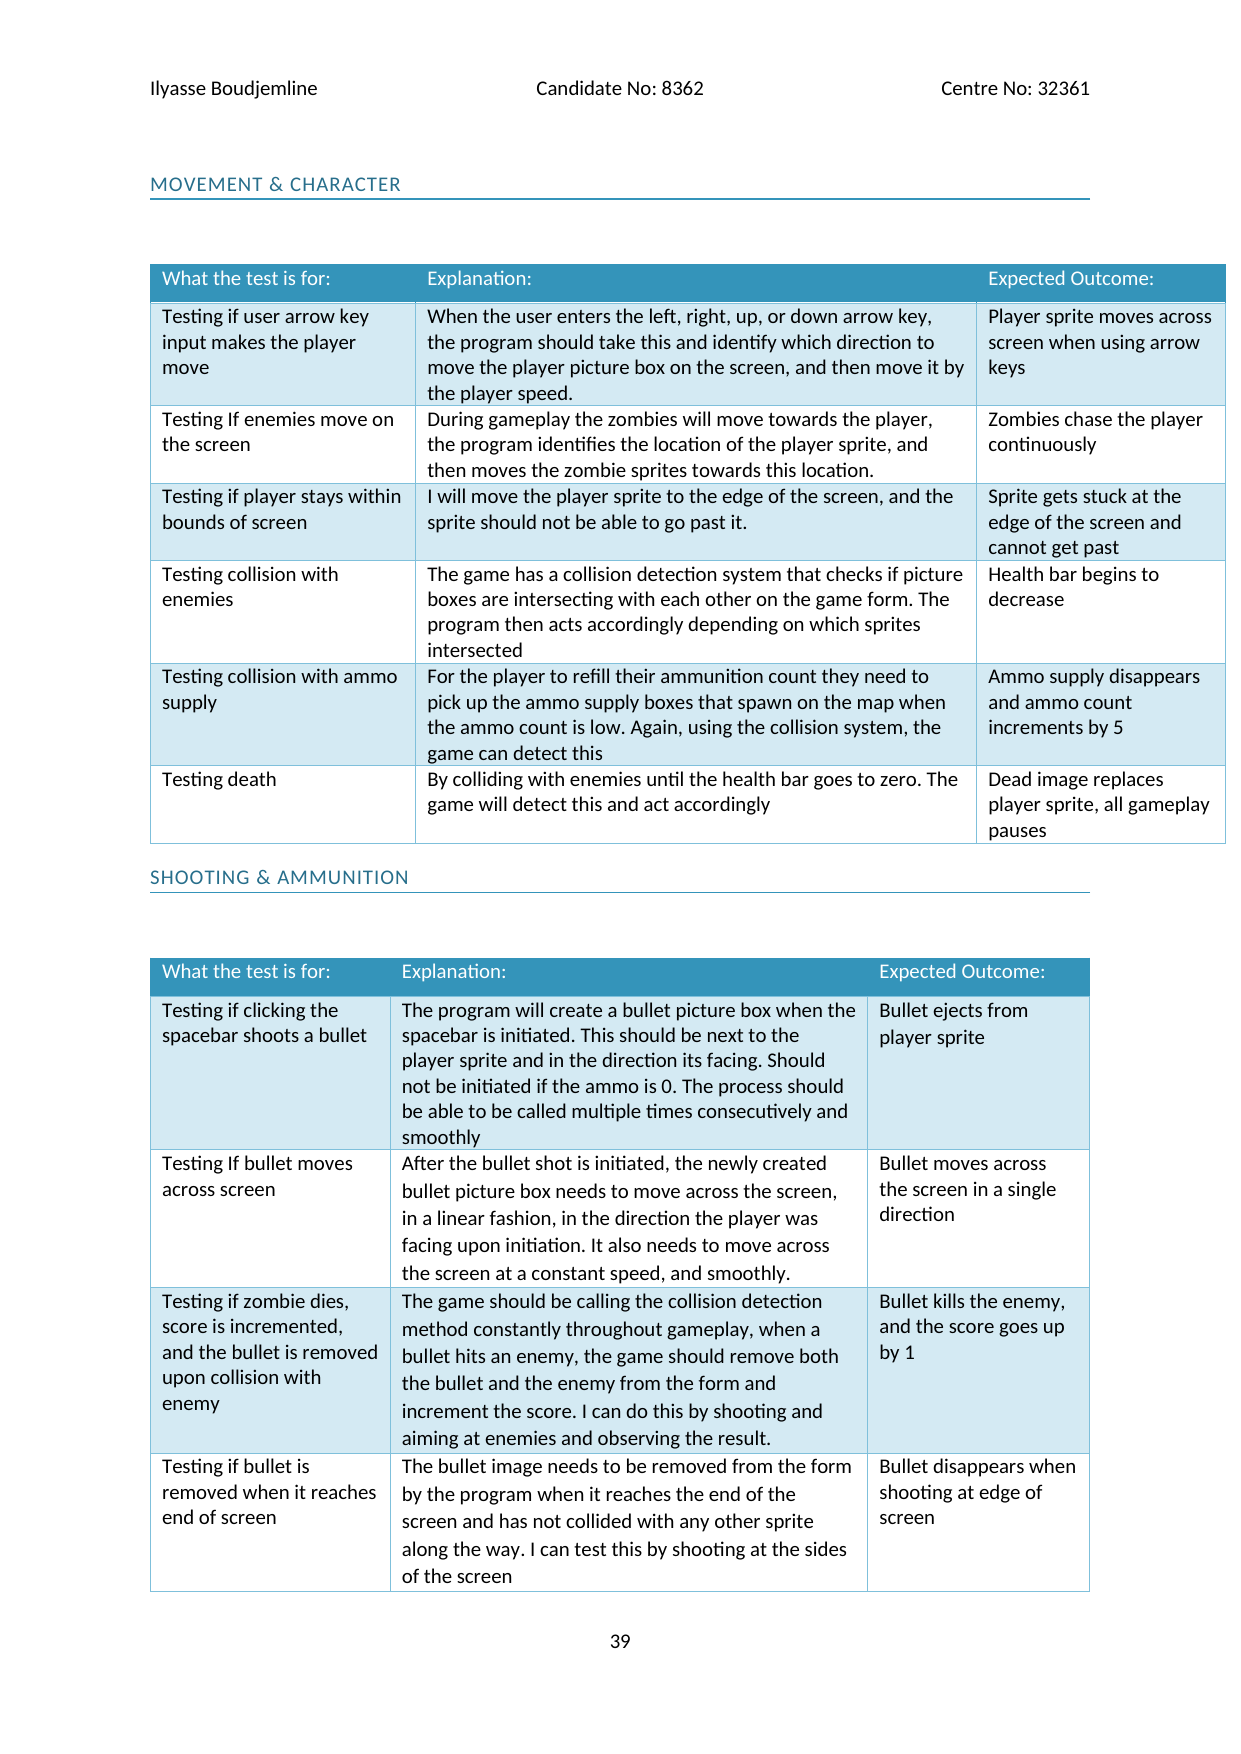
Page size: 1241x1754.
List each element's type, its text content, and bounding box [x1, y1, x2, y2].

table_cell Health bar begins to decrease [977, 561, 1225, 662]
table_cell Sprite gets stuck at the edge of the screen and cannot get past [977, 484, 1225, 560]
table_cell Bullet disappears when shooting at edge of screen [868, 1454, 1089, 1591]
table_cell Testing If bullet moves across screen [151, 1150, 390, 1287]
subtitle Movement & Character [150, 171, 1090, 198]
table_header Explanation: [416, 265, 976, 302]
table_cell Testing if player stays within bounds of screen [151, 484, 415, 560]
table_header Expected Outcome: [977, 265, 1225, 302]
table_cell Testing if user arrow key input makes the player move [151, 304, 415, 405]
table_cell Testing If enemies move on the screen [151, 406, 415, 482]
subtitle Shooting & Ammunition [150, 864, 1090, 892]
table_header What the test is for: [151, 959, 390, 996]
table_cell Testing if clicking the spacebar shoots a bullet [151, 997, 390, 1149]
table_cell Testing if bullet is removed when it reaches end of screen [151, 1454, 390, 1591]
table_cell When the user enters the left, right, up, or down arrow key, the program should take this and identify which direction to move the player picture box on the screen, and then move it by the player speed. [416, 304, 976, 405]
table_cell Player sprite moves across screen when using arrow keys [977, 304, 1225, 405]
table_cell Ammo supply disappears and ammo count increments by 5 [977, 664, 1225, 765]
table_cell Dead image replaces player sprite, all gameplay pauses [977, 766, 1225, 842]
table_header Expected Outcome: [868, 959, 1089, 996]
table_cell Bullet ejects from player sprite [868, 997, 1089, 1149]
table_header What the test is for: [151, 265, 415, 302]
table_cell During gameplay the zombies will move towards the player, the program identifies the location of the player sprite, and then moves the zombie sprites towards this location. [416, 406, 976, 482]
table_cell After the bullet shot is initiated, the newly created bullet picture box needs to move across the screen, in a linear fashion, in the direction the player was facing upon initiation. It also needs to move across the screen at a constant speed, and smoothly. [391, 1150, 867, 1287]
table_cell The game has a collision detection system that checks if picture boxes are intersecting with each other on the game form. The program then acts accordingly depending on which sprites intersected [416, 561, 976, 662]
table_cell The game should be calling the collision detection method constantly throughout gameplay, when a bullet hits an enemy, the game should remove both the bullet and the enemy from the form and increment the score. I can do this by shooting and aiming at enemies and observing the result. [391, 1288, 867, 1453]
table_cell Zombies chase the player continuously [977, 406, 1225, 482]
table_cell Bullet moves across the screen in a single direction [868, 1150, 1089, 1287]
table_cell By colliding with enemies until the health bar goes to zero. The game will detect this and act accordingly [416, 766, 976, 842]
table_header Explanation: [391, 959, 867, 996]
table_cell Testing collision with enemies [151, 561, 415, 662]
table_cell For the player to refill their ammunition count they need to pick up the ammo supply boxes that spawn on the map when the ammo count is low. Again, using the collision system, the game can detect this [416, 664, 976, 765]
table_cell Testing death [151, 766, 415, 842]
table_cell The bullet image needs to be removed from the form by the program when it reaches the end of the screen and has not collided with any other sprite along the way. I can test this by shooting at the sides of the screen [391, 1454, 867, 1591]
table_cell Bullet kills the enemy, and the score goes up by 1 [868, 1288, 1089, 1453]
table_cell The program will create a bullet picture box when the spacebar is initiated. This should be next to the player sprite and in the direction its facing. Should not be initiated if the ammo is 0. The process should be able to be called multiple times consecutively and smoothly [391, 997, 867, 1149]
table_cell I will move the player sprite to the edge of the screen, and the sprite should not be able to go past it. [416, 484, 976, 560]
table_cell Testing if zombie dies, score is incremented, and the bullet is removed upon collision with enemy [151, 1288, 390, 1453]
table_cell Testing collision with ammo supply [151, 664, 415, 765]
